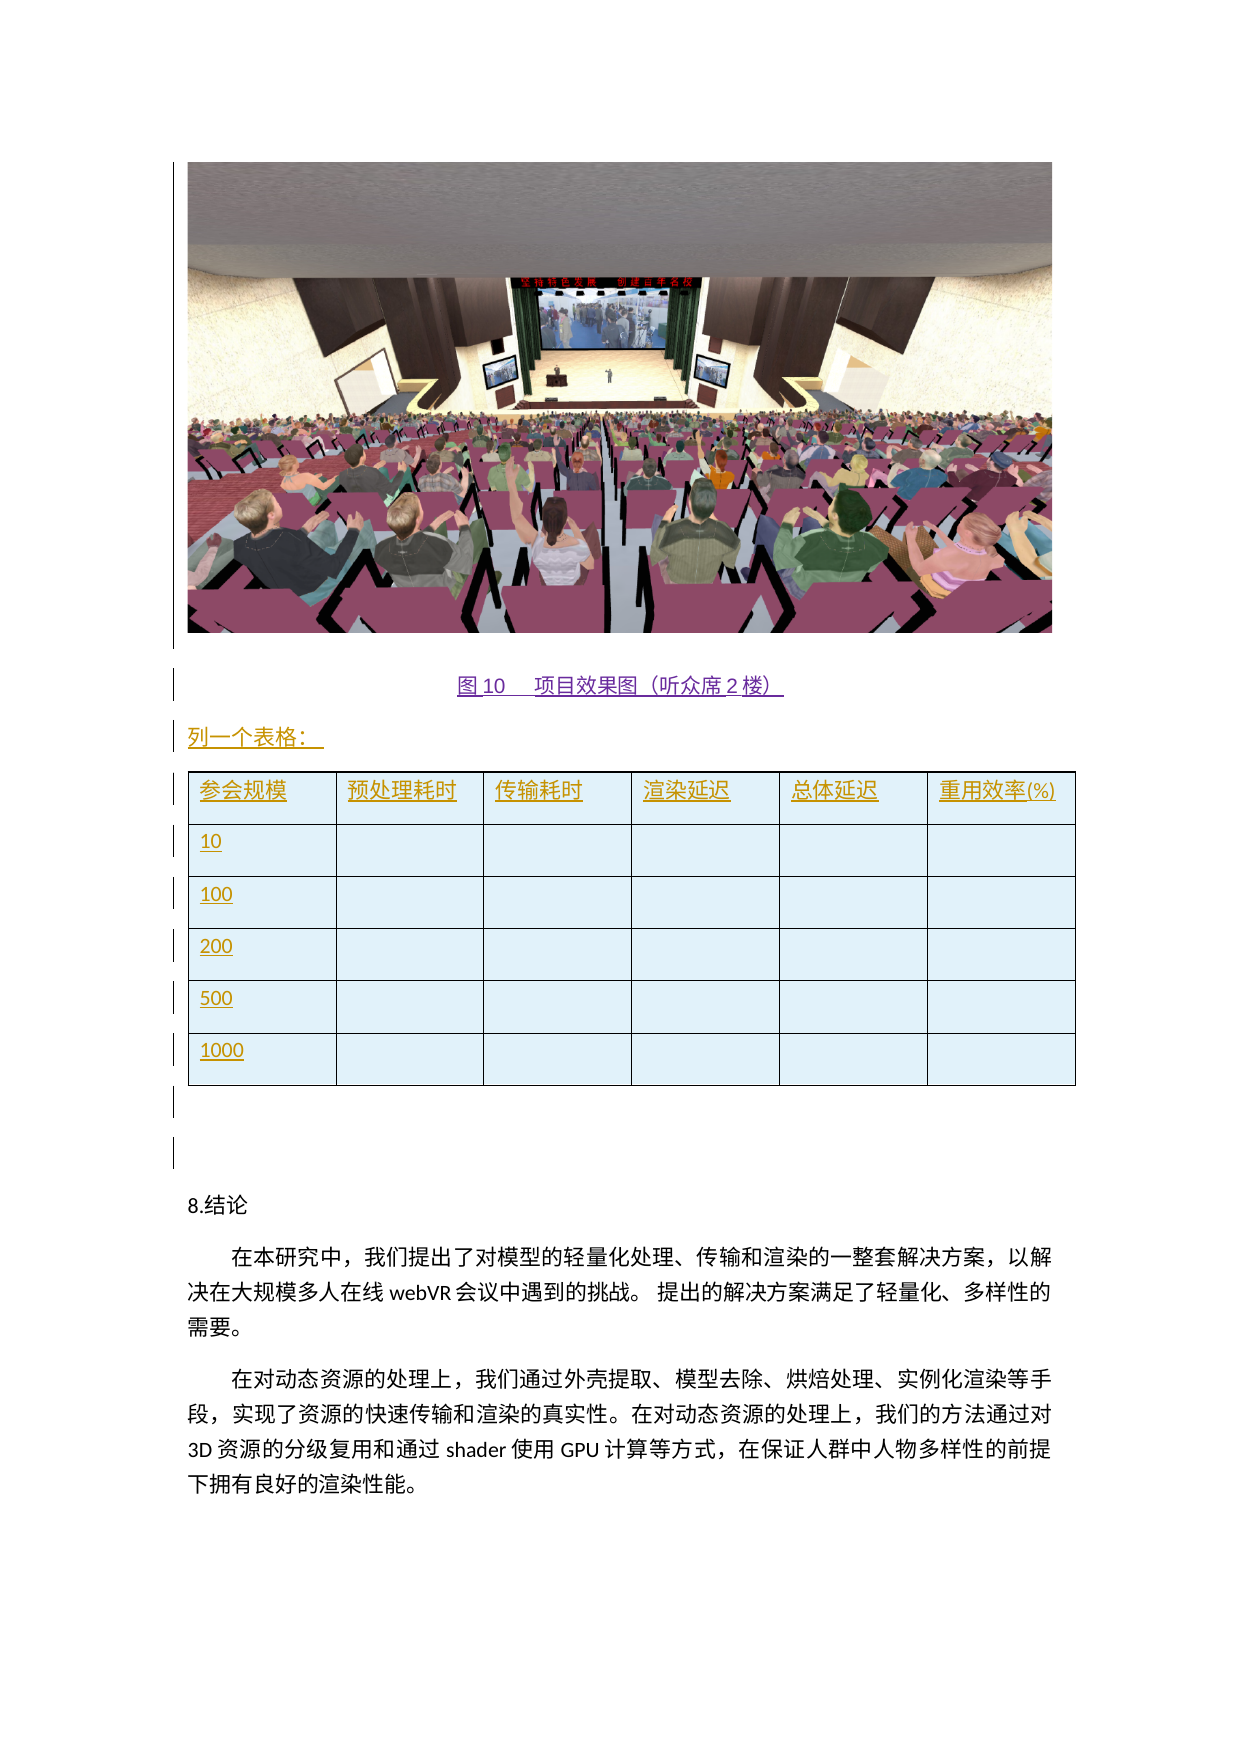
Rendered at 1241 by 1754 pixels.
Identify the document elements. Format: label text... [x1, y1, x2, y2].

text 在对动态资源的处理上，我们通过外壳提取、模型去除、烘焙处理、实例化渲染等手段，实现了资源的快速传输和渲染的真实性。在对动态资源的处理上，我们的方法通过对3D资源的分级复用和通过shader使用GPU计算等方式，在保证人群中人物多样性的前提下拥有良好的渲染性能。 [187, 1361, 1053, 1499]
picture [187, 162, 1053, 633]
text 在本研究中，我们提出了对模型的轻量化处理、传输和渲染的一整套解决方案，以解决在大规模多人在线webVR会议中遇到的挑战。 提出的解决方案满足了轻量化、多样性的需要。 [187, 1240, 1053, 1342]
text 8.结论 [187, 1188, 1053, 1221]
